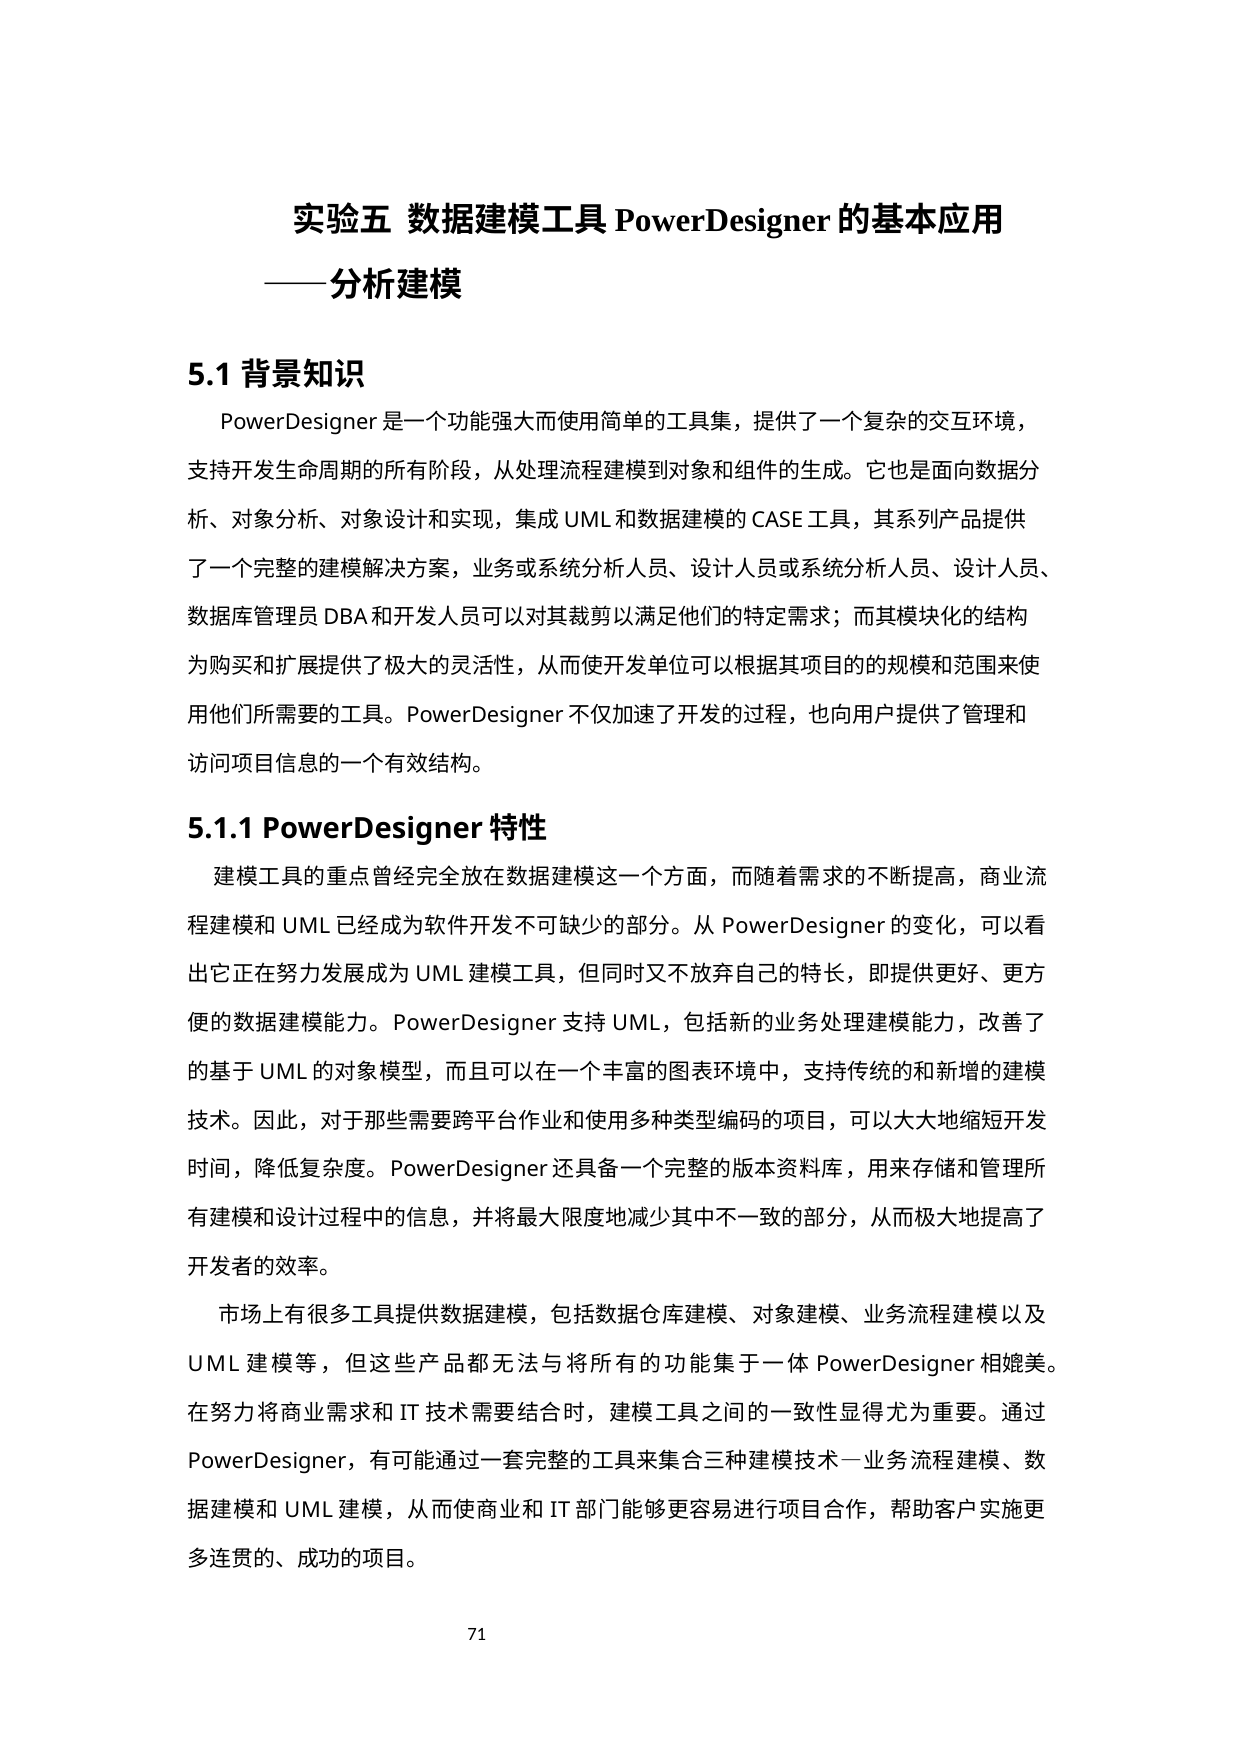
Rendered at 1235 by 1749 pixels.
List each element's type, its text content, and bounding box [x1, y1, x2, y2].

text 5.1 背景知识 [187, 339, 1047, 404]
text 市场上有很多工具提供数据建模，包括数据仓库建模、对象建模、业务流程建模以及UML建模等，但这些产品都无法与将所有的功能集于一体PowerDesigner相媲美。在努力将商业需求和IT技术需要结合时，建模工具之间的一致性显得尤为重要。通过PowerDesigner，有可能通过一套完整的工具来集合三种建模技术—业务流程建模、数据建模和UML建模，从而使商业和IT部门能够更容易进行项目合作，帮助客户实施更多连贯的、成功的项目。 [187, 1297, 1047, 1573]
text 5.1.1 PowerDesigner特性 [187, 794, 1047, 859]
text 建模工具的重点曾经完全放在数据建模这一个方面，而随着需求的不断提高，商业流程建模和UML已经成为软件开发不可缺少的部分。从PowerDesigner的变化，可以看出它正在努力发展成为UML建模工具，但同时又不放弃自己的特长，即提供更好、更方便的数据建模能力。PowerDesigner支持UML，包括新的业务处理建模能力，改善了的基于UML的对象模型，而且可以在一个丰富的图表环境中，支持传统的和新增的建模技术。因此，对于那些需要跨平台作业和使用多种类型编码的项目，可以大大地缩短开发时间，降低复杂度。PowerDesigner还具备一个完整的版本资料库，用来存储和管理所有建模和设计过程中的信息，并将最大限度地减少其中不一致的部分，从而极大地提高了开发者的效率。 [187, 859, 1047, 1281]
text PowerDesigner是一个功能强大而使用简单的工具集，提供了一个复杂的交互环境，支持开发生命周期的所有阶段，从处理流程建模到对象和组件的生成。它也是面向数据分析、对象分析、对象设计和实现，集成UML和数据建模的CASE工具，其系列产品提供了一个完整的建模解决方案，业务或系统分析人员、设计人员或系统分析人员、设计人员、数据库管理员DBA和开发人员可以对其裁剪以满足他们的特定需求；而其模块化的结构为购买和扩展提供了极大的灵活性，从而使开发单位可以根据其项目的的规模和范围来使用他们所需要的工具。PowerDesigner不仅加速了开发的过程，也向用户提供了管理和访问项目信息的一个有效结构。 [187, 404, 1047, 778]
subtitle 实验五 数据建模工具PowerDesigner的基本应用——分析建模 [262, 184, 1047, 314]
